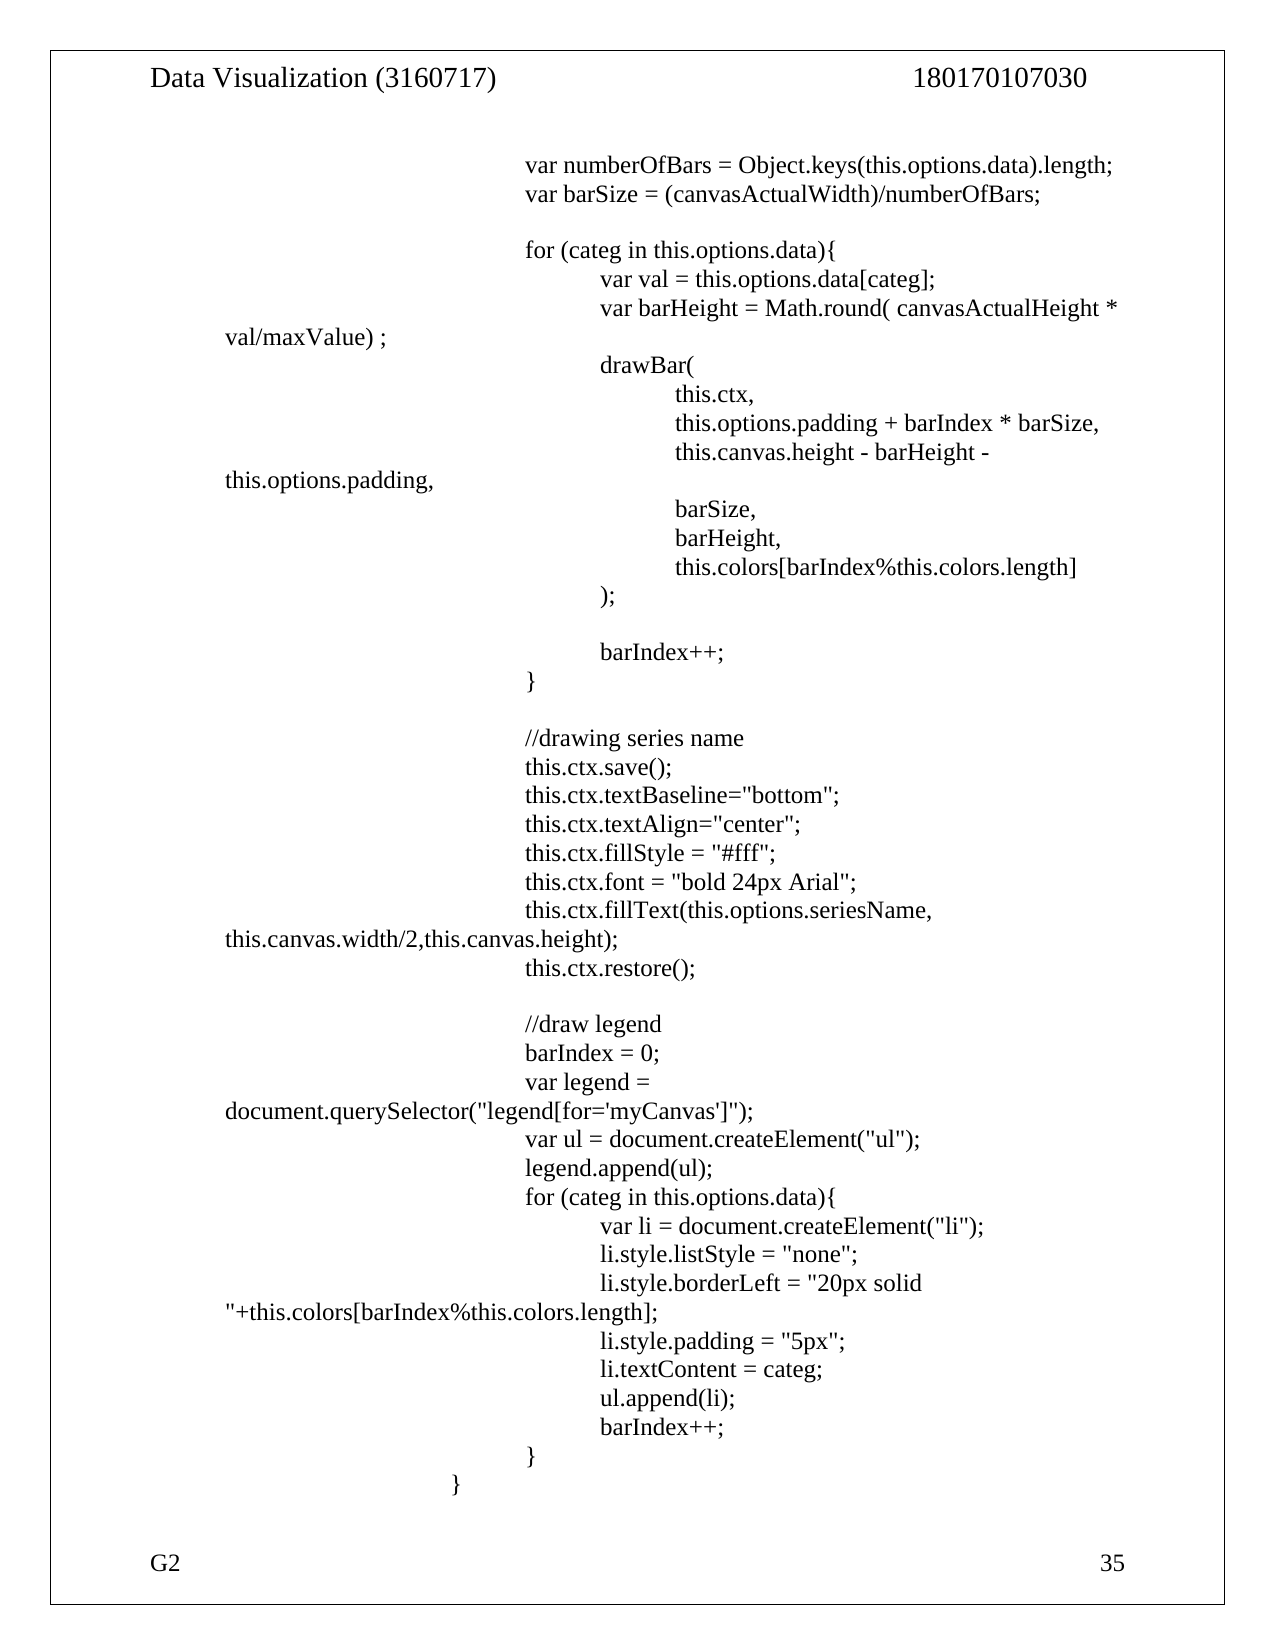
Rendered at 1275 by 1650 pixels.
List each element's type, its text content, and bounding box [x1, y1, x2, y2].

list } [225, 666, 1125, 695]
list this.ctx.textBaseline="bottom"; [225, 780, 1125, 809]
list } [225, 1469, 1125, 1498]
list this.ctx.restore(); [225, 953, 1125, 982]
list } [225, 1441, 1125, 1469]
list this.ctx, [225, 379, 1125, 408]
list this.colors[barIndex%this.colors.length] [225, 552, 1125, 581]
list this.canvas.height - barHeight - this.options.padding, [225, 437, 1125, 494]
list li.style.borderLeft = "20px solid "+this.colors[barIndex%this.colors.length]; [225, 1268, 1125, 1326]
list var barSize = (canvasActualWidth)/numberOfBars; [225, 179, 1125, 207]
list var val = this.options.data[categ]; [225, 264, 1125, 293]
list //draw legend [225, 1009, 1125, 1038]
list for (categ in this.options.data){ [225, 236, 1125, 264]
list li.style.listStyle = "none"; [225, 1239, 1125, 1268]
list this.options.padding + barIndex * barSize, [225, 408, 1125, 437]
list li.textContent = categ; [225, 1354, 1125, 1383]
list var barHeight = Math.round( canvasActualHeight * val/maxValue) ; [225, 293, 1125, 351]
list this.ctx.fillText(this.options.seriesName, this.canvas.width/2,this.canvas.height); [225, 895, 1125, 953]
list this.ctx.textAlign="center"; [225, 809, 1125, 838]
list li.style.padding = "5px"; [225, 1326, 1125, 1354]
list barSize, [225, 494, 1125, 523]
list this.ctx.save(); [225, 752, 1125, 780]
list barIndex++; [225, 1412, 1125, 1441]
list ul.append(li); [225, 1383, 1125, 1412]
list barHeight, [225, 523, 1125, 552]
list drawBar( [225, 351, 1125, 379]
list ); [225, 581, 1125, 609]
list var li = document.createElement("li"); [225, 1211, 1125, 1239]
list barIndex = 0; [225, 1038, 1125, 1067]
list barIndex++; [225, 637, 1125, 666]
list //drawing series name [225, 723, 1125, 752]
list legend.append(ul); [225, 1153, 1125, 1182]
list var numberOfBars = Object.keys(this.options.data).length; [225, 150, 1125, 179]
list this.ctx.font = "bold 24px Arial"; [225, 867, 1125, 895]
list var ul = document.createElement("ul"); [225, 1124, 1125, 1153]
list var legend = document.querySelector("legend[for='myCanvas']"); [225, 1067, 1125, 1124]
list for (categ in this.options.data){ [225, 1182, 1125, 1211]
list this.ctx.fillStyle = "#fff"; [225, 838, 1125, 867]
